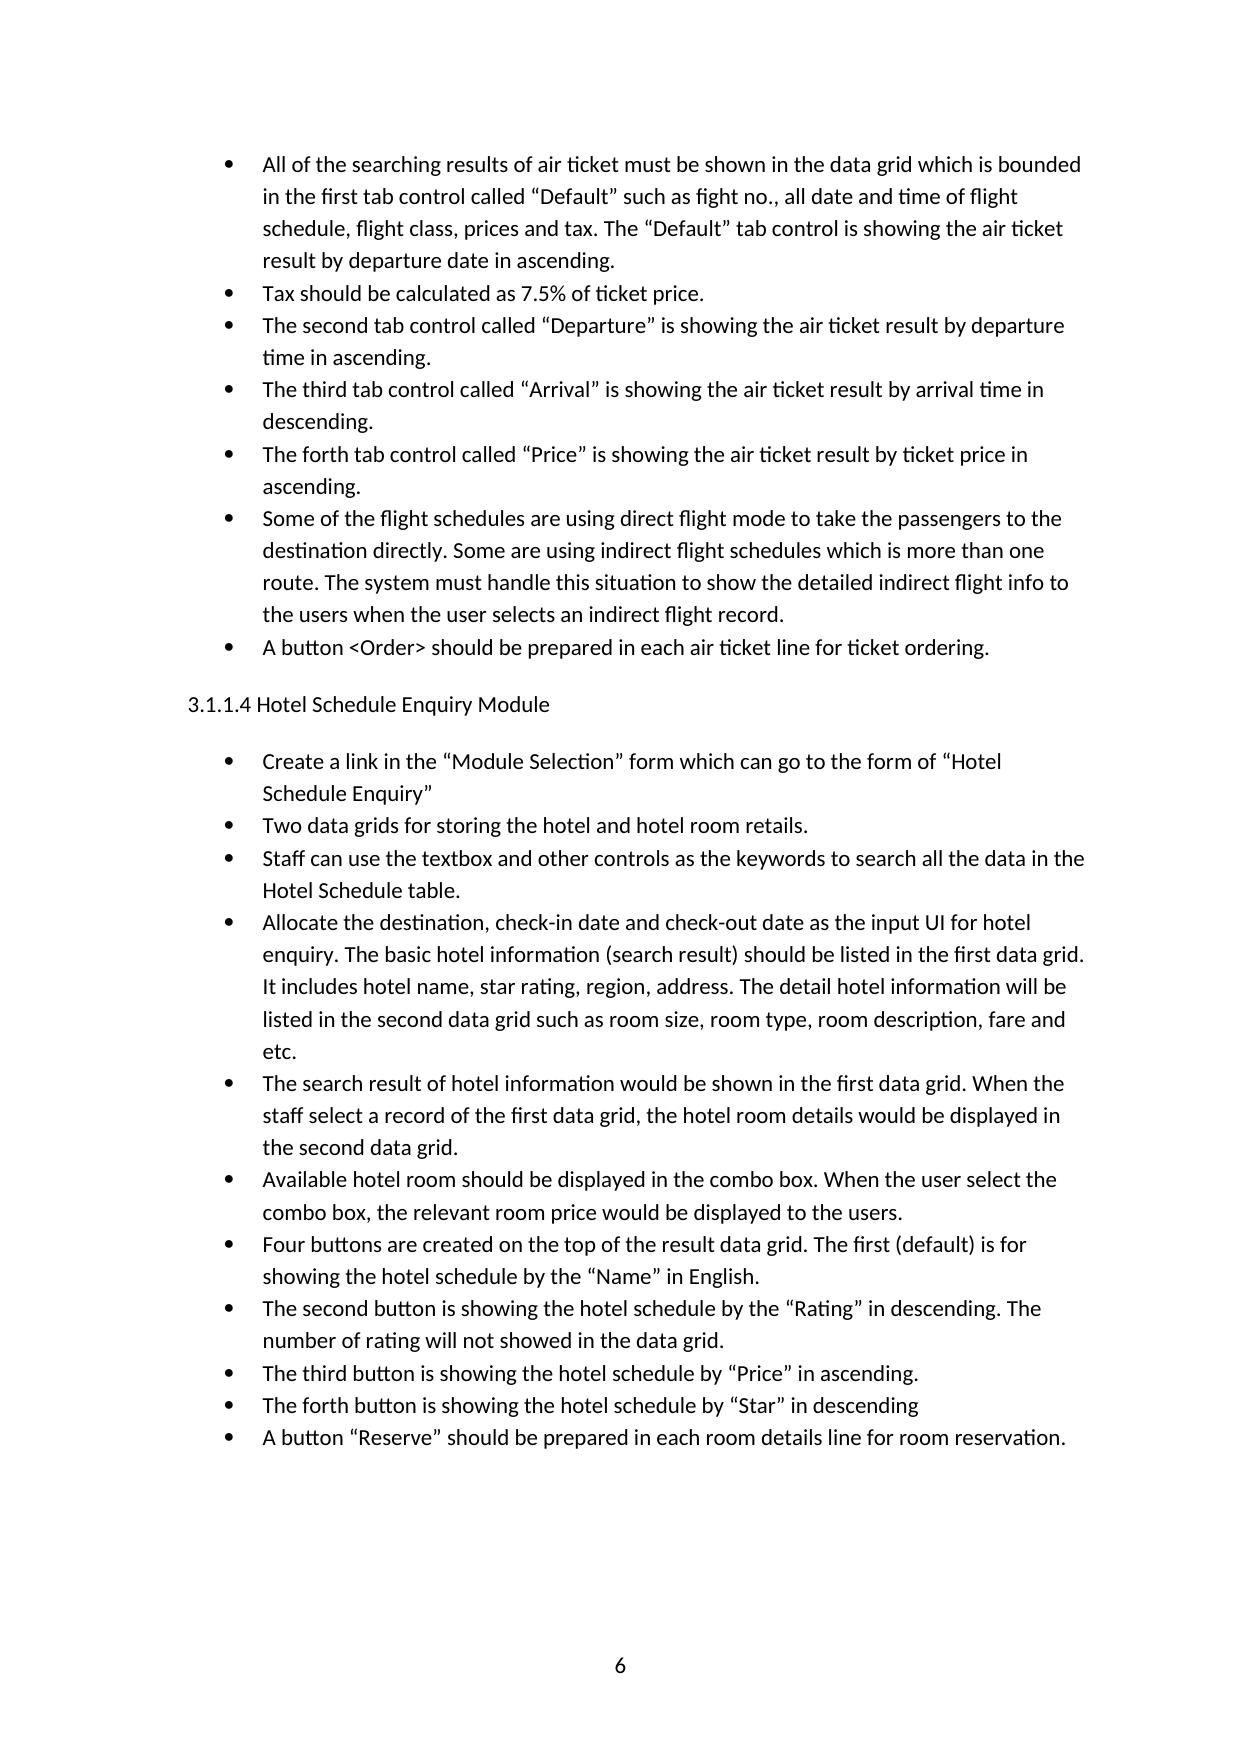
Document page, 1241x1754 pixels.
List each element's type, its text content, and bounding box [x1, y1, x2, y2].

list The second tab control called “Departure” is showing the air ticket result by departure time in ascending. [225, 311, 1090, 371]
list Two data grids for storing the hotel and hotel room retails. [225, 812, 1090, 839]
list Some of the flight schedules are using direct flight mode to take the passengers to the destination directly. Some are using indirect flight schedules which is more than one route. The system must handle this situation to show the detailed indirect flight info to the users when the user selects an indirect flight record. [225, 504, 1090, 629]
list Allocate the destination, check-in date and check-out date as the input UI for hotel enquiry. The basic hotel information (search result) should be listed in the first data grid. It includes hotel name, star rating, region, address. The detail hotel information will be listed in the second data grid such as room size, room type, room description, fare and etc. [225, 908, 1090, 1065]
list Available hotel room should be displayed in the combo box. When the user select the combo box, the relevant room price would be displayed to the users. [225, 1166, 1090, 1226]
list All of the searching results of air ticket must be shown in the data grid which is bounded in the first tab control called “Default” such as fight no., all date and time of flight schedule, flight class, prices and tax. The “Default” tab control is showing the air ticket result by departure date in ascending. [225, 150, 1090, 274]
list A button <Order> should be prepared in each air ticket line for ticket ordering. [225, 633, 1090, 661]
list The forth button is showing the hotel schedule by “Star” in descending [225, 1391, 1090, 1419]
list The third button is showing the hotel schedule by “Price” in ascending. [225, 1359, 1090, 1387]
list Tax should be calculated as 7.5% of ticket price. [225, 279, 1090, 307]
list Four buttons are created on the top of the result data grid. The first (default) is for showing the hotel schedule by the “Name” in English. [225, 1230, 1090, 1290]
text 3.1.1.4 Hotel Schedule Enquiry Module [187, 690, 1090, 718]
list Create a link in the “Module Selection” form which can go to the form of “Hotel Schedule Enquiry” [225, 747, 1090, 807]
list The second button is showing the hotel schedule by the “Rating” in descending. The number of rating will not showed in the data grid. [225, 1294, 1090, 1354]
list A button “Reserve” should be prepared in each room details line for room reservation. [225, 1423, 1090, 1451]
list Staff can use the textbox and other controls as the keywords to search all the data in the Hotel Schedule table. [225, 844, 1090, 904]
list The third tab control called “Arrival” is showing the air ticket result by arrival time in descending. [225, 375, 1090, 436]
list The forth tab control called “Price” is showing the air ticket result by ticket price in ascending. [225, 440, 1090, 500]
list The search result of hotel information would be shown in the first data grid. When the staff select a record of the first data grid, the hotel room details would be displayed in the second data grid. [225, 1069, 1090, 1161]
